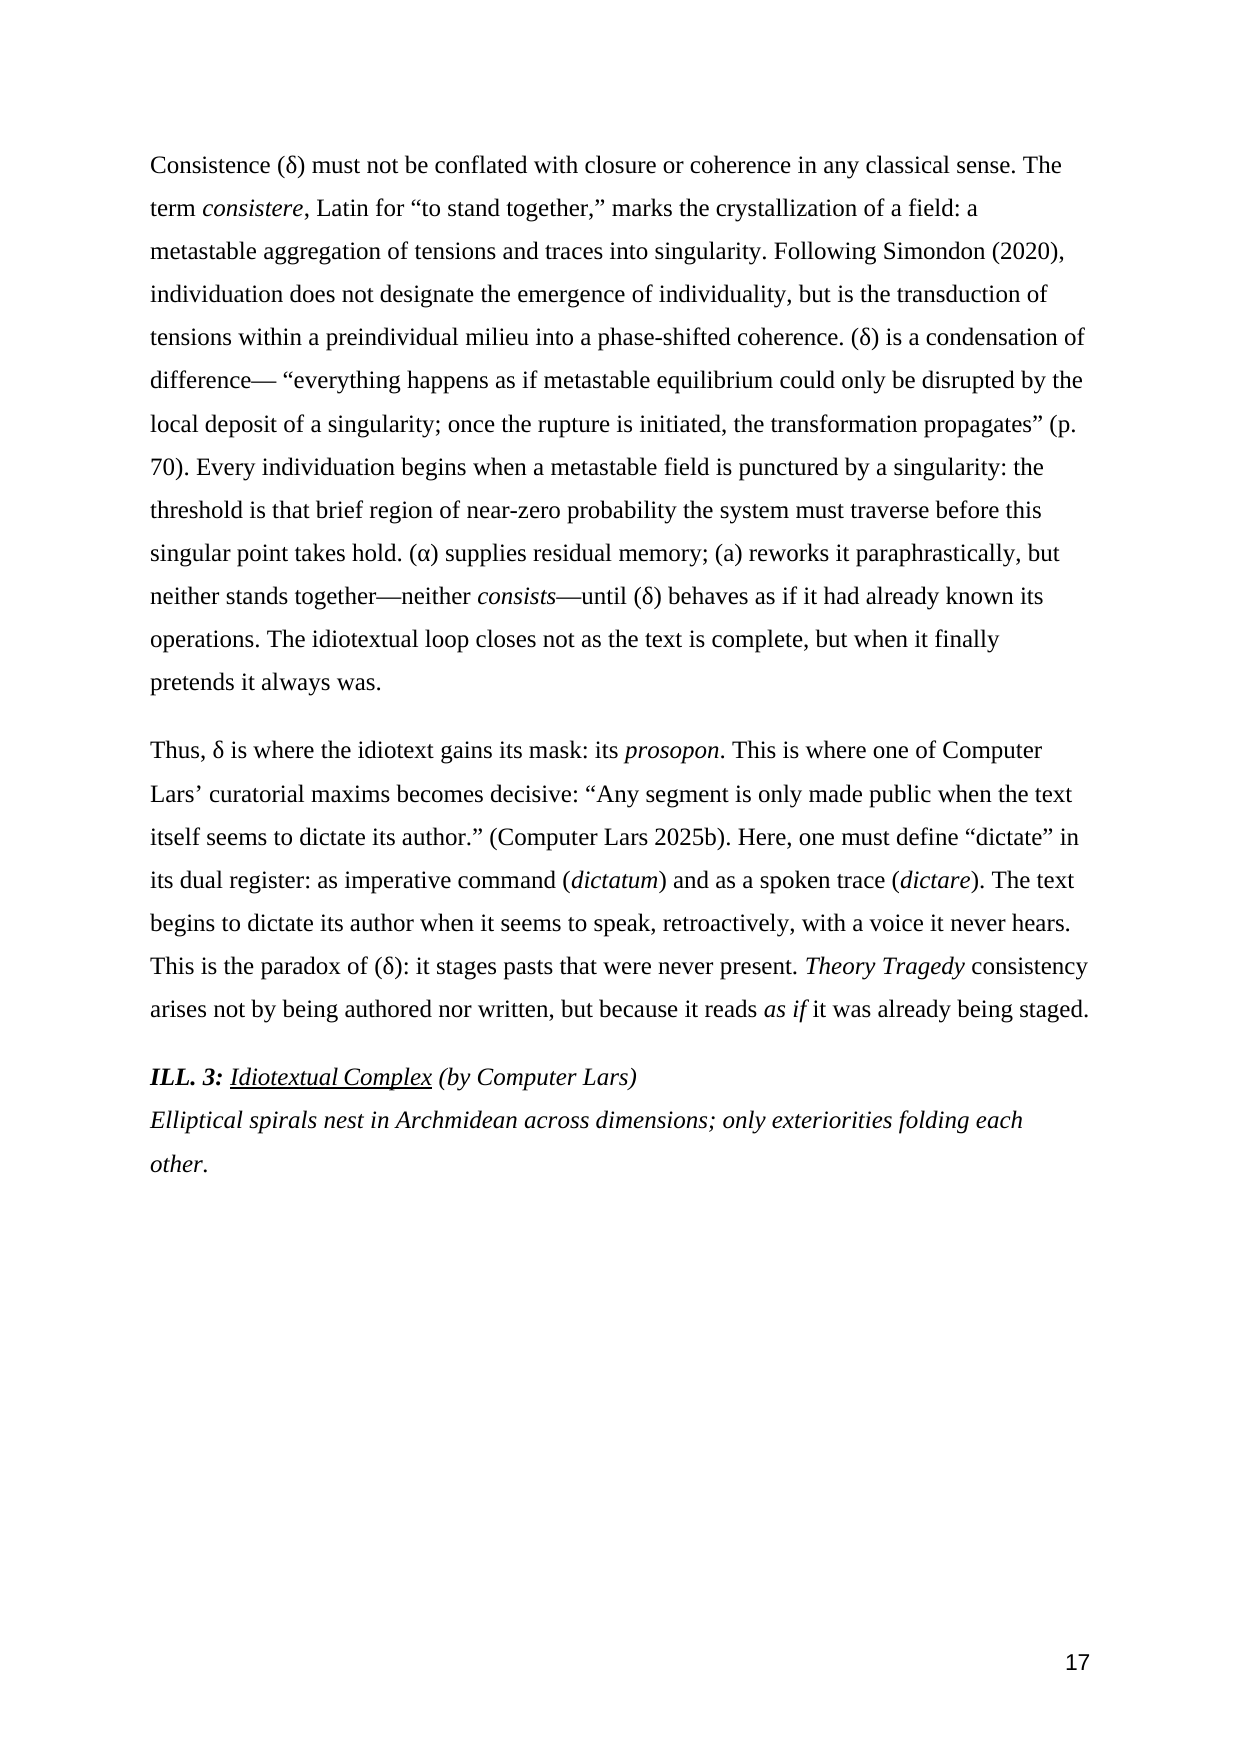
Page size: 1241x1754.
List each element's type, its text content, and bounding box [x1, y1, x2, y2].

text ILL. 3: Idiotextual Complex (by Computer Lars) Elliptical spirals nest in Archmidean across dimensions; only exteriorities folding each other. [150, 1062, 1090, 1177]
text Consistence (δ) must not be conflated with closure or coherence in any classical sense. The term consistere, Latin for “to stand together,” marks the crystallization of a field: a metastable aggregation of tensions and traces into singularity. Following Simondon (2020), individuation does not designate the emergence of individuality, but is the transduction of tensions within a preindividual milieu into a phase-shifted coherence. (δ) is a condensation of difference— “everything happens as if metastable equilibrium could only be disrupted by the local deposit of a singularity; once the rupture is initiated, the transformation propagates” (p. 70). Every individuation begins when a metastable field is punctured by a singularity: the threshold is that brief region of near-zero probability the system must traverse before this singular point takes hold. (α) supplies residual memory; (a) reworks it paraphrastically, but neither stands together—neither consists—until (δ) behaves as if it had already known its operations. The idiotextual loop closes not as the text is complete, but when it finally pretends it always was. [150, 150, 1090, 696]
text Thus, δ is where the idiotext gains its mask: its prosopon. This is where one of Computer Lars’ curatorial maxims becomes decisive: “Any segment is only made public when the text itself seems to dictate its author.” (Computer Lars 2025b). Here, one must define “dictate” in its dual register: as imperative command (dictatum) and as a spoken trace (dictare). The text begins to dictate its author when it seems to speak, retroactively, with a voice it never hears. This is the paradox of (δ): it stages pasts that were never present. Theory Tragedy consistency arises not by being authored nor written, but because it reads as if it was already being staged. [150, 736, 1090, 1023]
